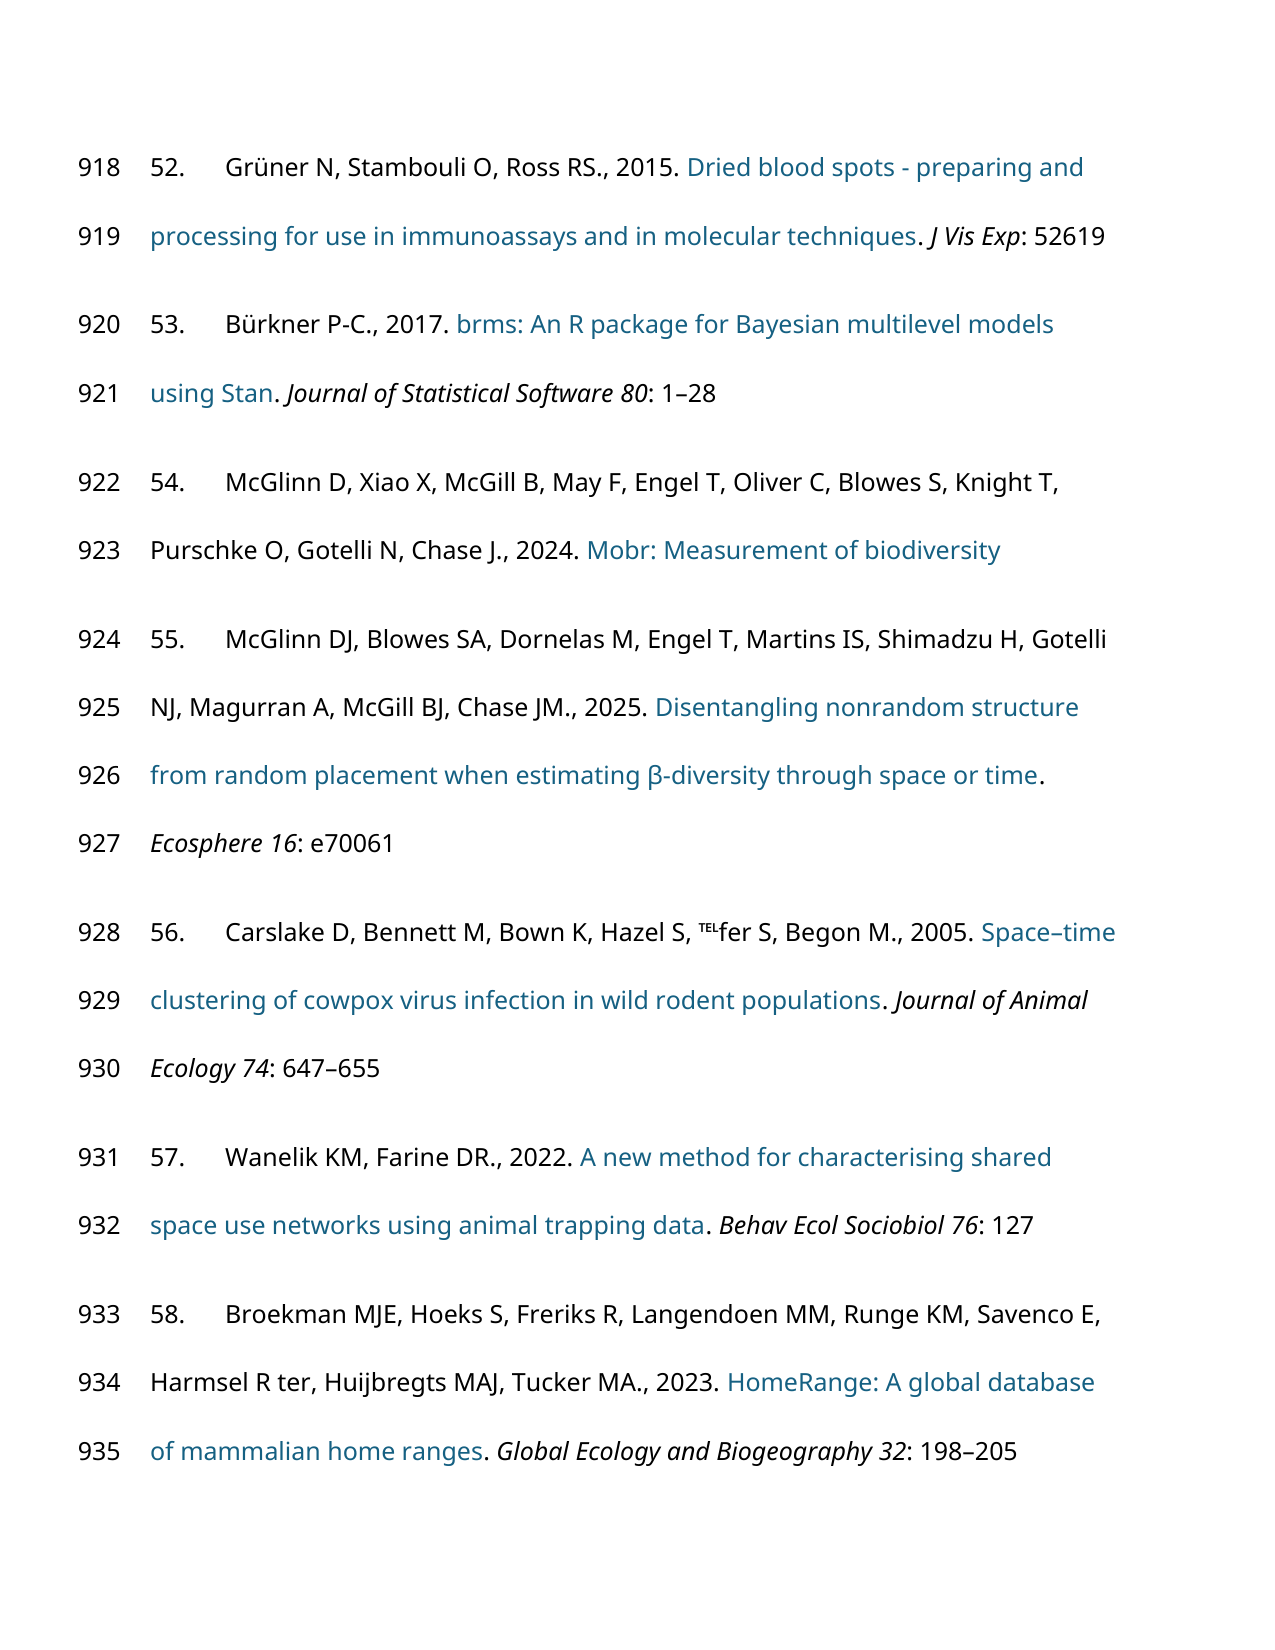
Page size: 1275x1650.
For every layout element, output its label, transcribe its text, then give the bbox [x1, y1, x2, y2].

text 57. Wanelik KM, Farine DR., 2022. A new method for characterising shared space use networks using animal trapping data. Behav Ecol Sociobiol 76: 127 [150, 1140, 1125, 1242]
text 55. McGlinn DJ, Blowes SA, Dornelas M, Engel T, Martins IS, Shimadzu H, Gotelli NJ, Magurran A, McGill BJ, Chase JM., 2025. Disentangling nonrandom structure from random placement when estimating β‐diversity through space or time. Ecosphere 16: e70061 [150, 621, 1125, 860]
text 56. Carslake D, Bennett M, Bown K, Hazel S, ℡fer S, Begon M., 2005. Space–time clustering of cowpox virus infection in wild rodent populations. Journal of Animal Ecology 74: 647–655 [150, 914, 1125, 1085]
text 54. McGlinn D, Xiao X, McGill B, May F, Engel T, Oliver C, Blowes S, Knight T, Purschke O, Gotelli N, Chase J., 2024. Mobr: Measurement of biodiversity [150, 464, 1125, 566]
text 58. Broekman MJE, Hoeks S, Freriks R, Langendoen MM, Runge KM, Savenco E, Harmsel R ter, Huijbregts MAJ, Tucker MA., 2023. HomeRange: A global database of mammalian home ranges. Global Ecology and Biogeography 32: 198–205 [150, 1297, 1125, 1467]
text 53. Bürkner P-C., 2017. brms: An R package for Bayesian multilevel models using Stan. Journal of Statistical Software 80: 1–28 [150, 307, 1125, 409]
text 52. Grüner N, Stambouli O, Ross RS., 2015. Dried blood spots - preparing and processing for use in immunoassays and in molecular techniques. J Vis Exp: 52619 [150, 150, 1125, 252]
